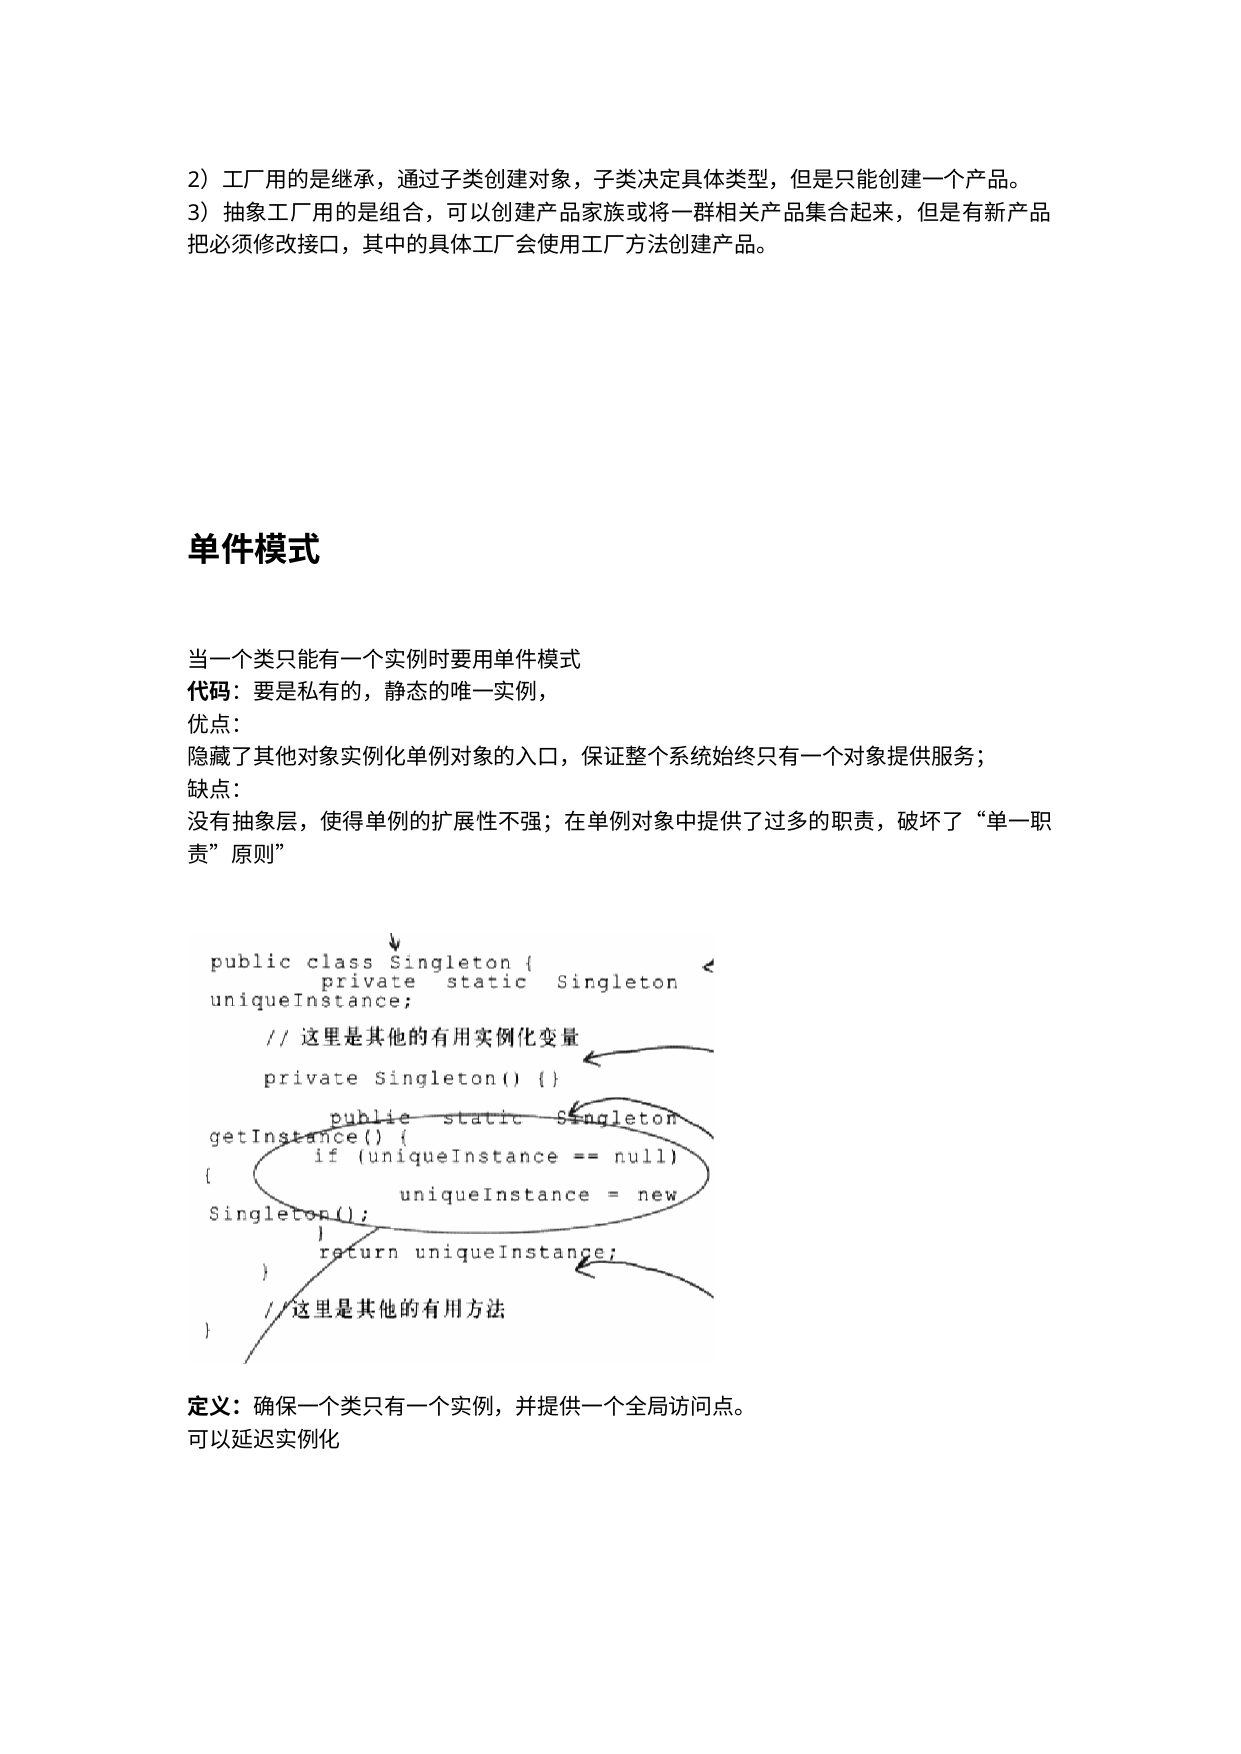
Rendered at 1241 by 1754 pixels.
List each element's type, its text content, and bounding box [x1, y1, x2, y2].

text 代码：要是私有的，静态的唯一实例， [187, 674, 1053, 706]
text 当一个类只能有一个实例时要用单件模式 [187, 641, 1053, 674]
text 2）工厂用的是继承，通过子类创建对象，子类决定具体类型，但是只能创建一个产品。 [187, 162, 1053, 194]
text 优点： [187, 706, 1053, 739]
picture [187, 933, 714, 1364]
text 可以延迟实例化 [187, 1421, 1053, 1454]
text 没有抽象层，使得单例的扩展性不强；在单例对象中提供了过多的职责，破坏了“单一职责”原则” [187, 804, 1053, 869]
text 3）抽象工厂用的是组合，可以创建产品家族或将一群相关产品集合起来，但是有新产品把必须修改接口，其中的具体工厂会使用工厂方法创建产品。 [187, 194, 1053, 259]
subtitle 单件模式 [187, 514, 1053, 579]
text 定义：确保一个类只有一个实例，并提供一个全局访问点。 [187, 1389, 1053, 1421]
text 缺点： [187, 771, 1053, 804]
text 隐藏了其他对象实例化单例对象的入口，保证整个系统始终只有一个对象提供服务； [187, 739, 1053, 771]
